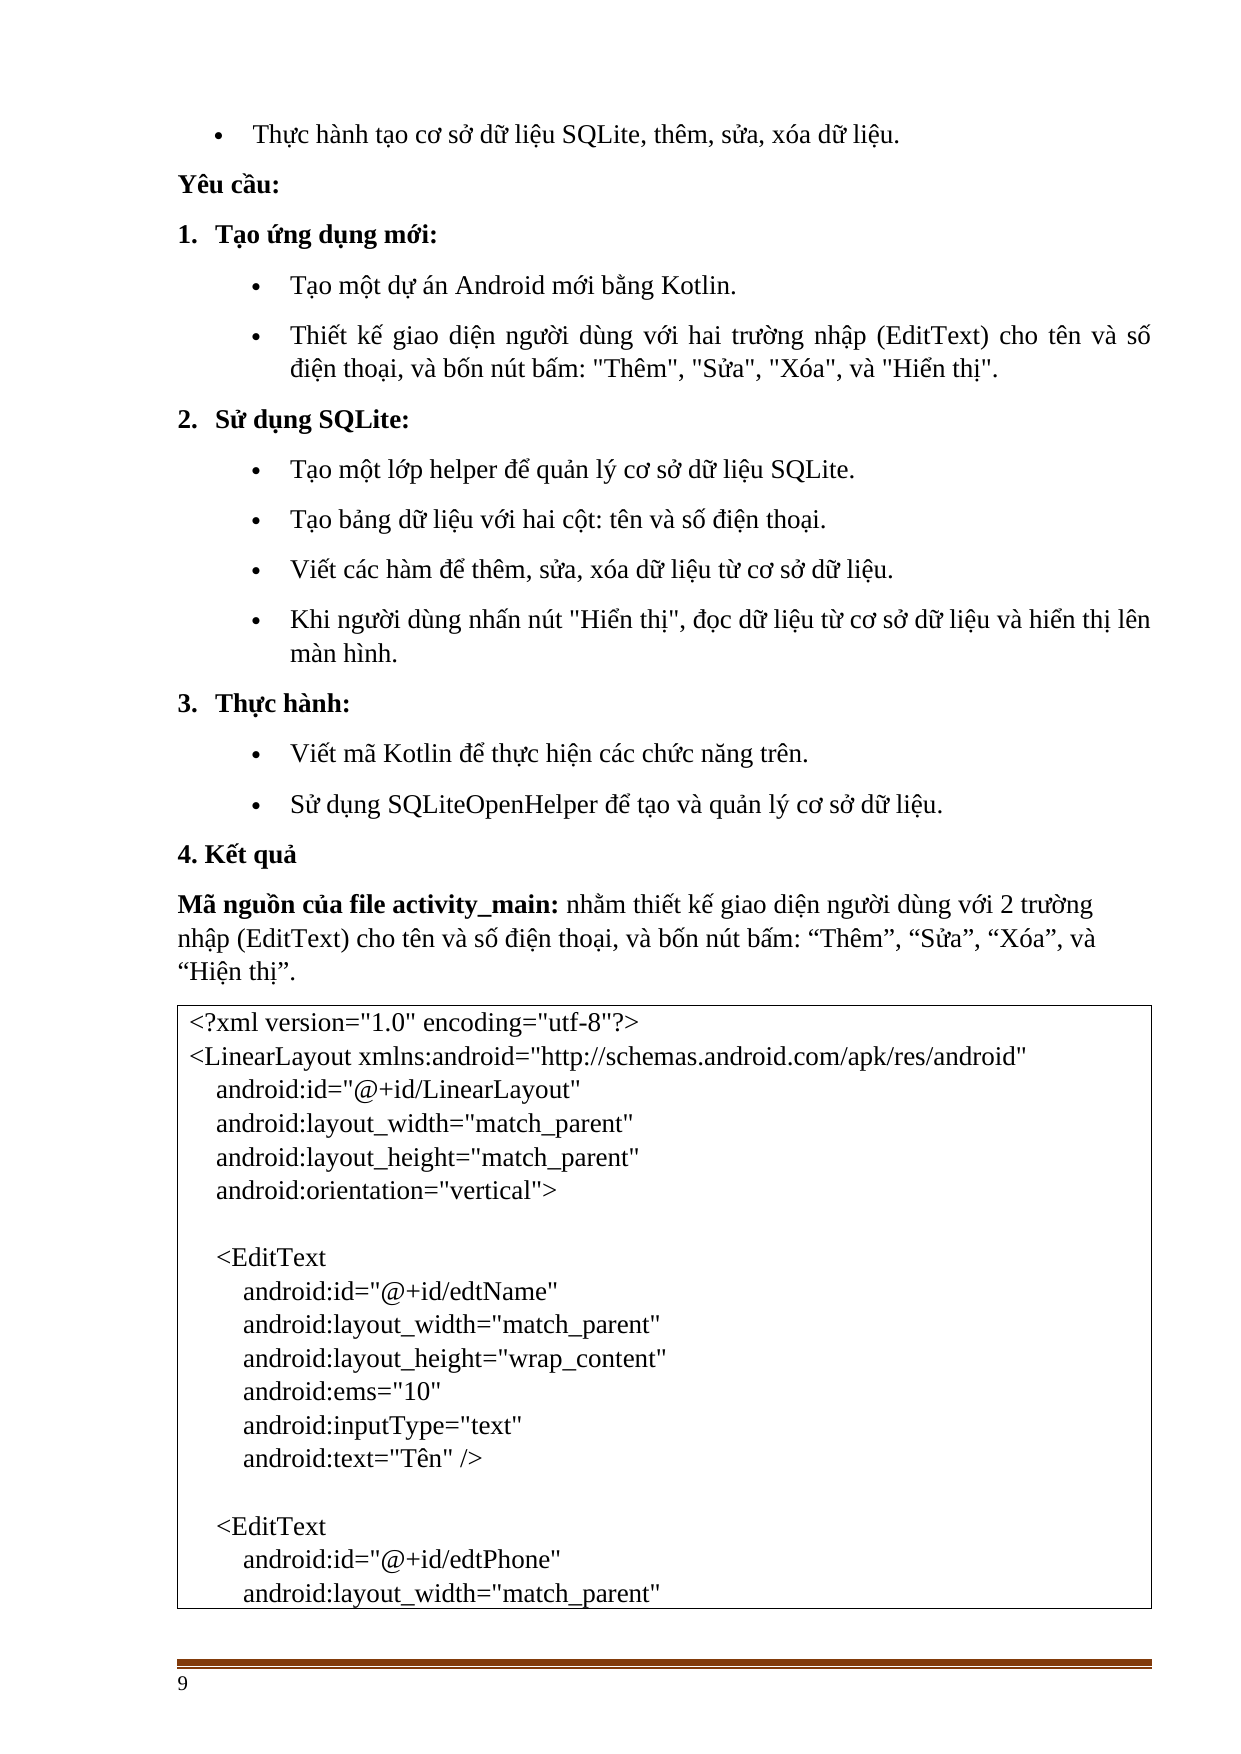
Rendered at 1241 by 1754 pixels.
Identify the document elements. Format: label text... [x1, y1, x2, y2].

list Tạo ứng dụng mới: [177, 218, 1152, 250]
text Yêu cầu: [177, 168, 1152, 199]
list Tạo một dự án Android mới bằng Kotlin. [252, 269, 1152, 300]
list Thực hành: [177, 687, 1152, 718]
list Tạo bảng dữ liệu với hai cột: tên và số điện thoại. [252, 503, 1152, 534]
list Sử dụng SQLiteOpenHelper để tạo và quản lý cơ sở dữ liệu. [252, 788, 1152, 819]
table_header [178, 1006, 1151, 1608]
list Viết mã Kotlin để thực hiện các chức năng trên. [252, 737, 1152, 769]
list Khi người dùng nhấn nút "Hiển thị", đọc dữ liệu từ cơ sở dữ liệu và hiển thị lên màn hình. [252, 603, 1152, 668]
text Mã nguồn của file activity_main: nhằm thiết kế giao diện người dùng với 2 trường nhập (EditText) cho tên và số điện thoại, và bốn nút bấm: “Thêm”, “Sửa”, “Xóa”, và “Hiện thị”. [177, 888, 1152, 986]
list Viết các hàm để thêm, sửa, xóa dữ liệu từ cơ sở dữ liệu. [252, 553, 1152, 584]
list Thiết kế giao diện người dùng với hai trường nhập (EditText) cho tên và số điện thoại, và bốn nút bấm: "Thêm", "Sửa", "Xóa", và "Hiển thị". [252, 319, 1152, 384]
text 4. Kết quả [177, 838, 1152, 869]
list Thực hành tạo cơ sở dữ liệu SQLite, thêm, sửa, xóa dữ liệu. [215, 118, 1152, 149]
list Tạo một lớp helper để quản lý cơ sở dữ liệu SQLite. [252, 453, 1152, 484]
list Sử dụng SQLite: [177, 403, 1152, 434]
